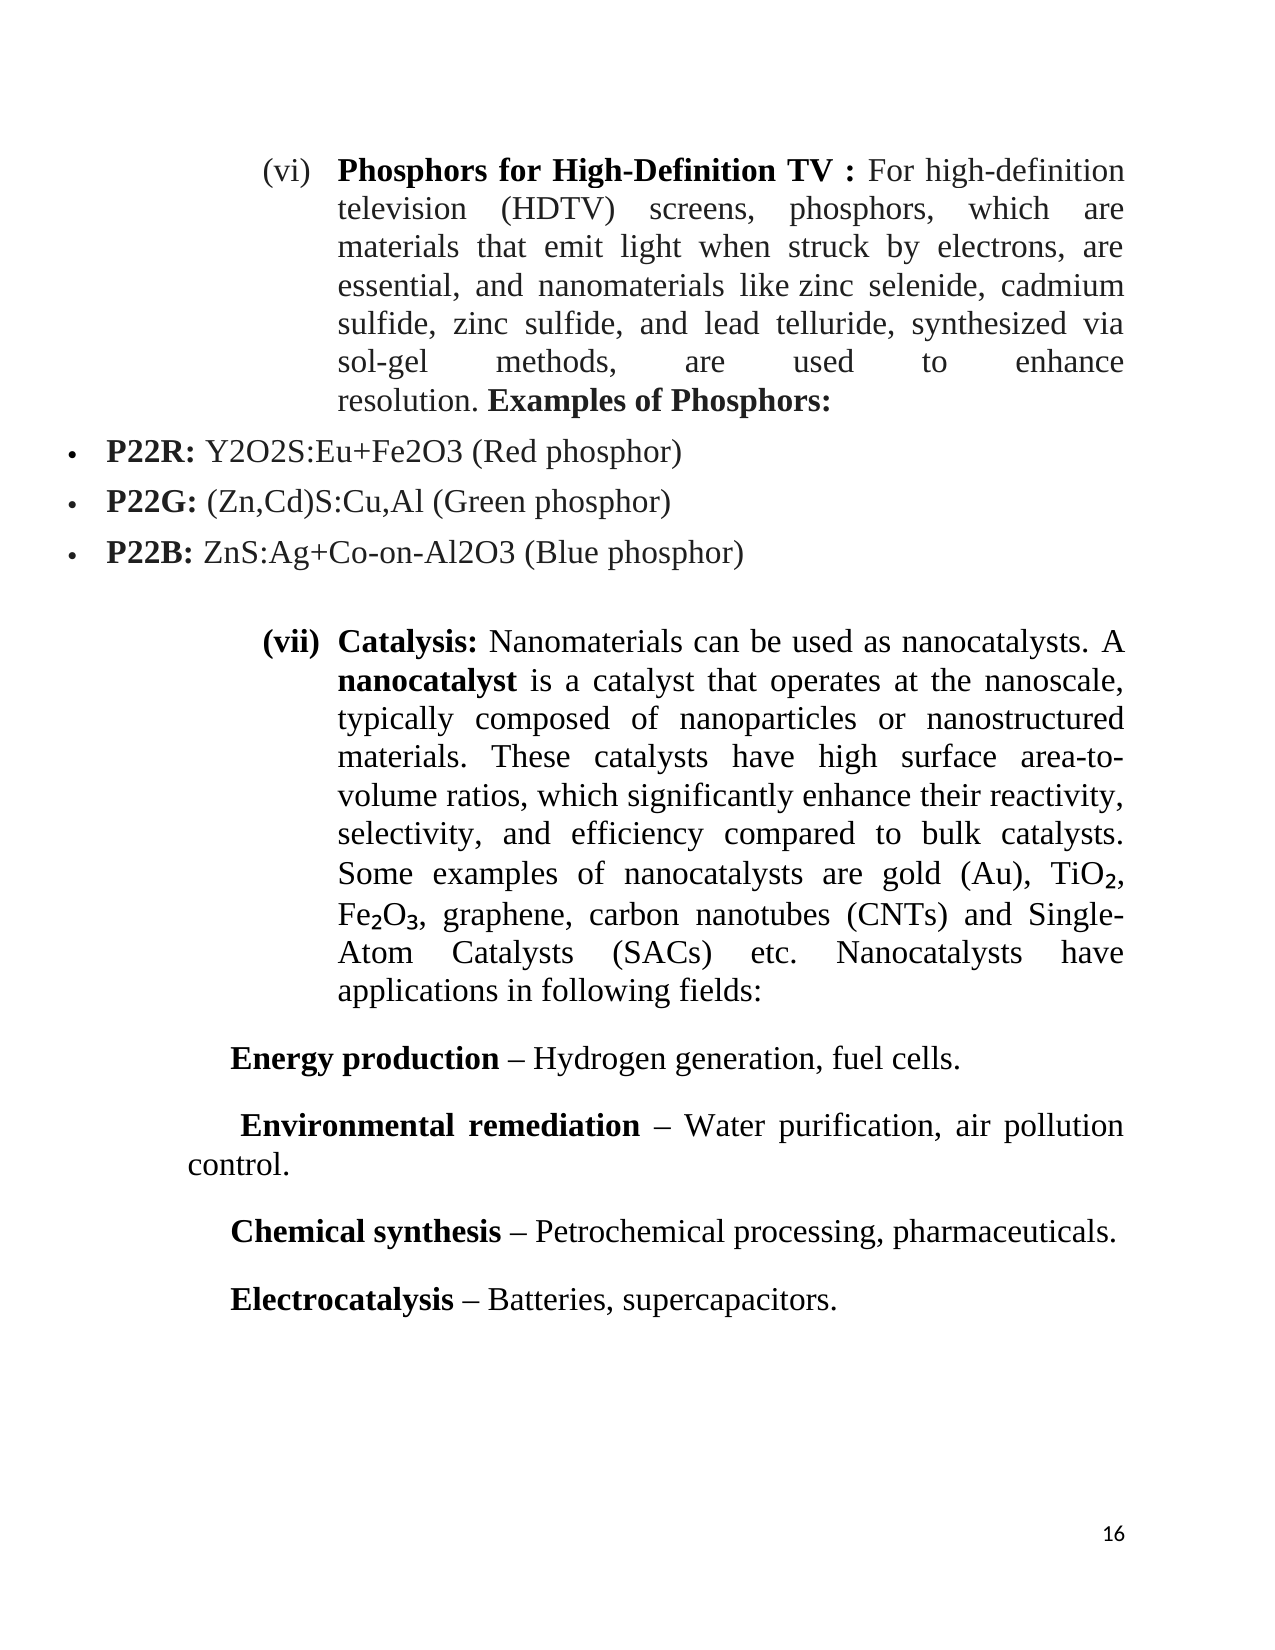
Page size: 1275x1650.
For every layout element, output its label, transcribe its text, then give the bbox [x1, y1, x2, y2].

list Phosphors for High-Definition TV : For high-definition television (HDTV) screens, phosphors, which are materials that emit light when struck by electrons, are essential, and nanomaterials like zinc selenide, cadmium sulfide, zinc sulfide, and lead telluride, synthesized via sol-gel methods, are used to enhance resolution. Examples of Phosphors: [487, 380, 1125, 418]
list P22R: Y2O2S:Eu+Fe2O3 (Red phosphor) [69, 431, 1125, 469]
text  Chemical synthesis – Petrochemical processing, pharmaceuticals. [187, 1211, 1125, 1250]
list P22B: ZnS:Ag+Co-on-Al2O3 (Blue phosphor) [69, 532, 1125, 571]
text  Electrocatalysis – Batteries, supercapacitors. [187, 1279, 1125, 1317]
list Phosphors for High-Definition TV : For high-definition television (HDTV) screens, phosphors, which are materials that emit light when struck by electrons, are essential, and nanomaterials like zinc selenide, cadmium sulfide, zinc sulfide, and lead telluride, synthesized via sol-gel methods, are used to enhance resolution. Examples of Phosphors: [262, 150, 868, 418]
list P22G: (Zn,Cd)S:Cu,Al (Green phosphor) [69, 482, 1125, 520]
list Catalysis: Nanomaterials can be used as nanocatalysts. A nanocatalyst is a catalyst that operates at the nanoscale, typically composed of nanoparticles or nanostructured materials. These catalysts have high surface area-to-volume ratios, which significantly enhance their reactivity, selectivity, and efficiency compared to bulk catalysts. Some examples of nanocatalysts are gold (Au), TiO₂, Fe₂O₃, graphene, carbon nanotubes (CNTs) and Single-Atom Catalysts (SACs) etc. Nanocatalysts have applications in following fields: [262, 622, 1125, 1009]
text  Environmental remediation – Water purification, air pollution control. [187, 1106, 1125, 1182]
text  Energy production – Hydrogen generation, fuel cells. [187, 1038, 1125, 1076]
